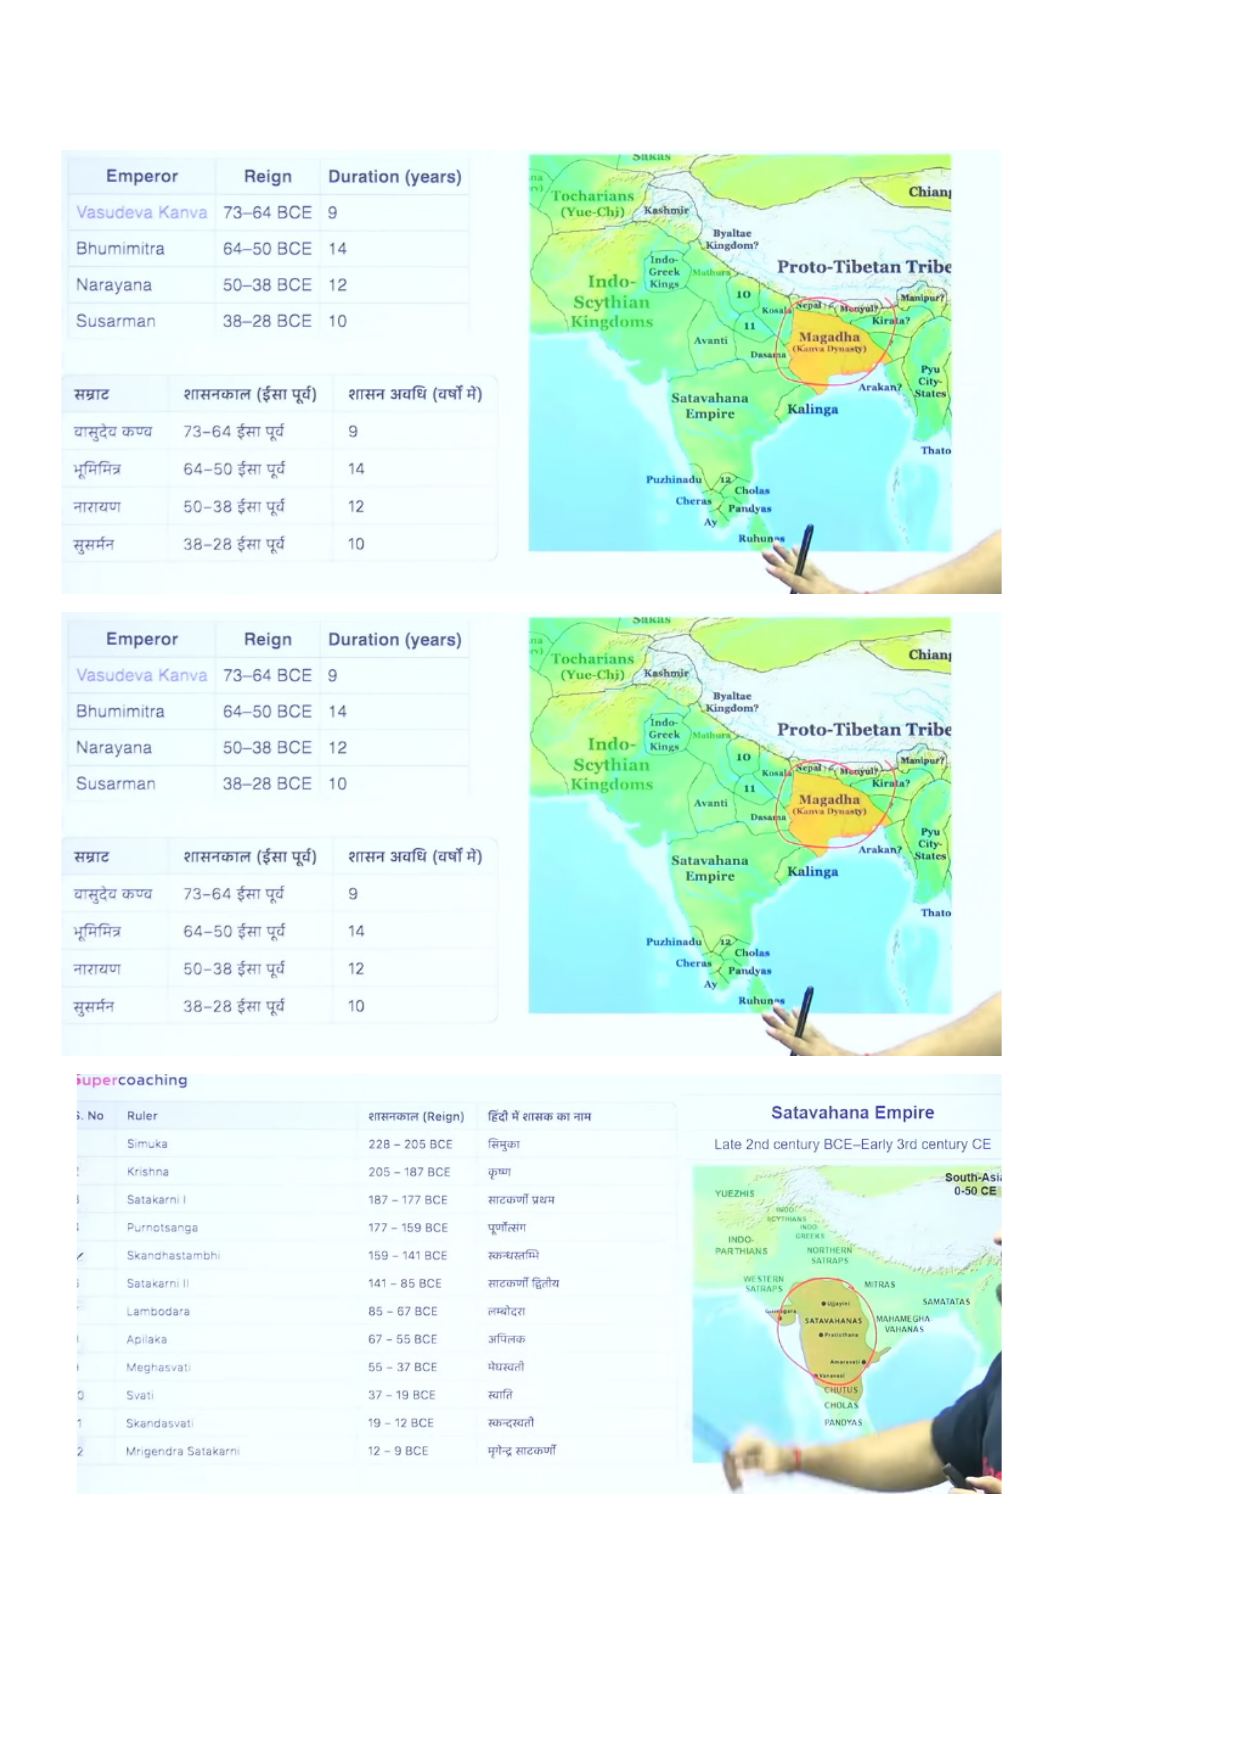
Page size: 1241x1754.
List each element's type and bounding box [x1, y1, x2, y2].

picture [61, 150, 1002, 594]
picture [61, 612, 1002, 1056]
picture [61, 1074, 1002, 1494]
